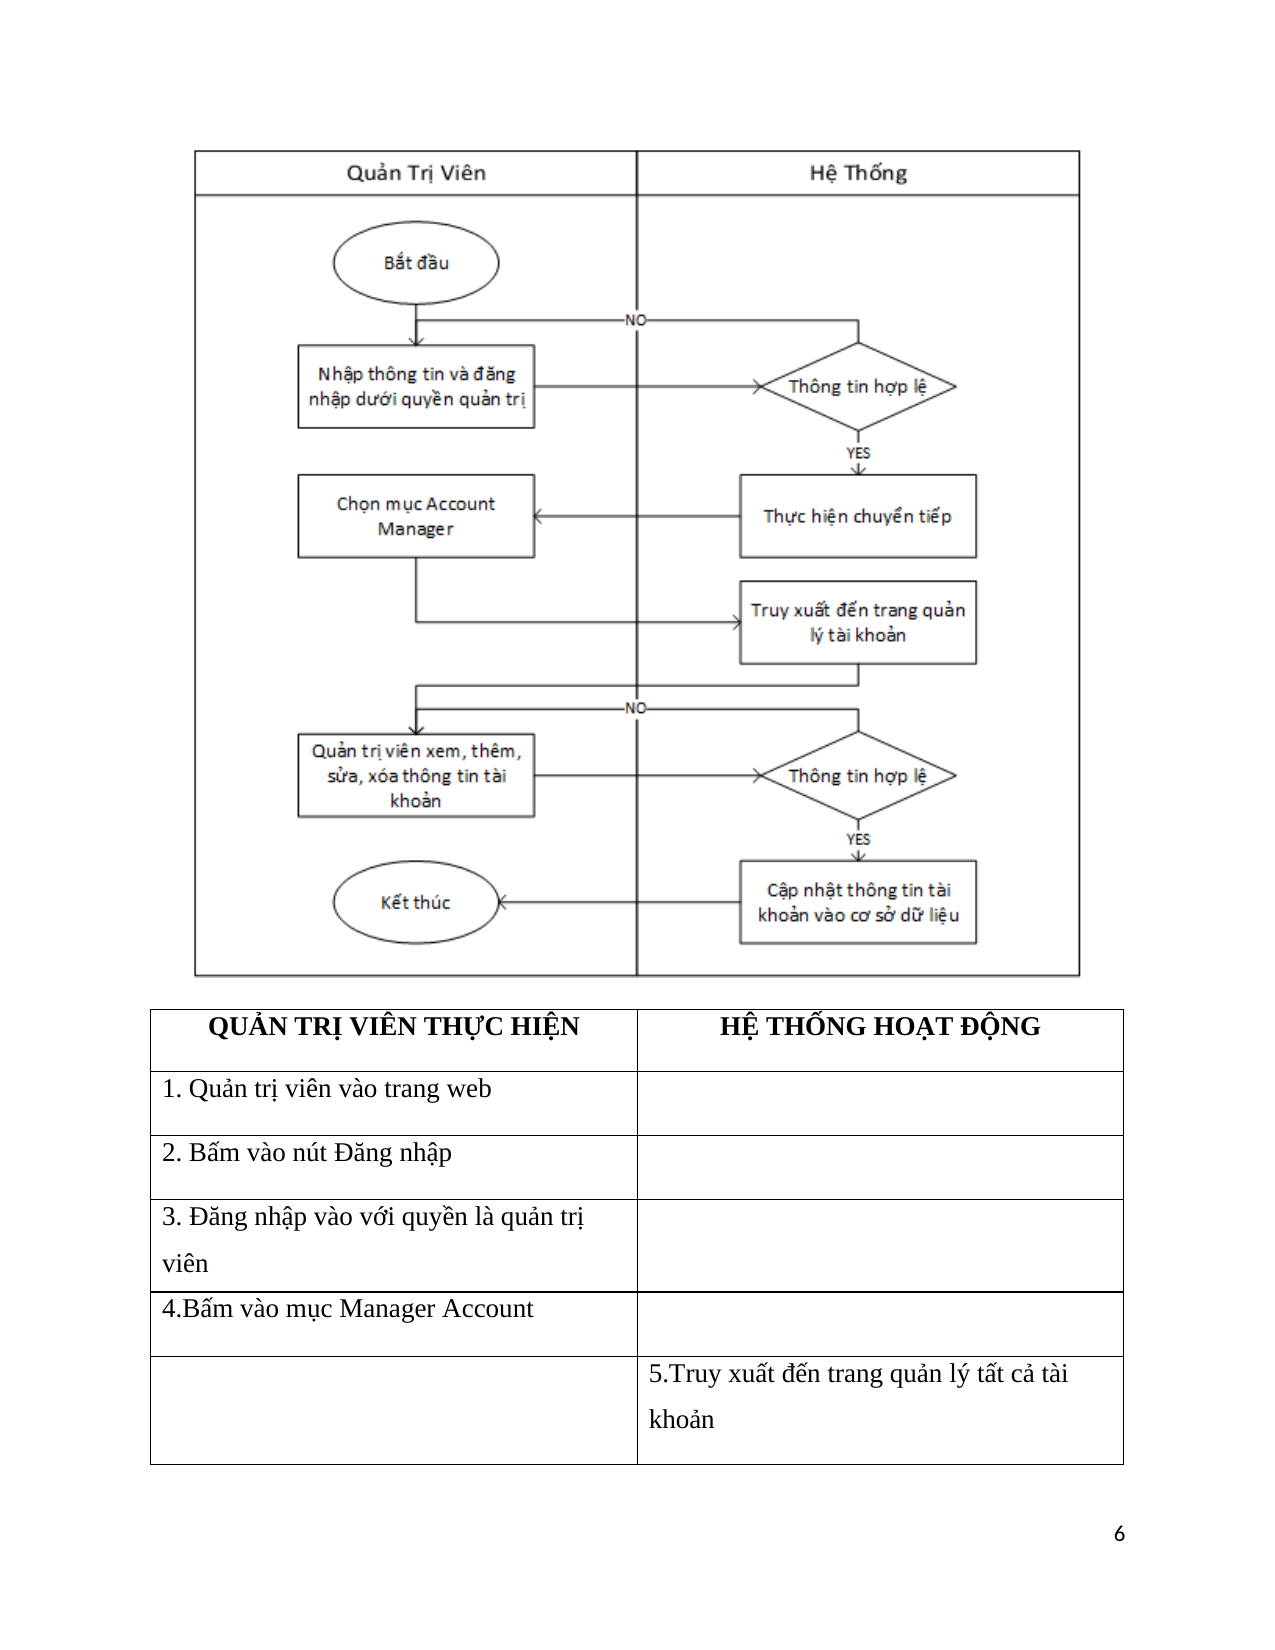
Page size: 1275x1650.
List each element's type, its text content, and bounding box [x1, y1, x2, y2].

picture [193, 150, 1082, 978]
table_cell [638, 1072, 1123, 1135]
table_cell 2. Bấm vào nút Đăng nhập [151, 1136, 637, 1199]
table_cell 3. Đăng nhập vào với quyền là quản trị viên [151, 1200, 637, 1291]
table_cell [151, 1357, 637, 1464]
table_cell 1. Quản trị viên vào trang web [151, 1072, 637, 1135]
table_cell [638, 1136, 1123, 1199]
table_cell [638, 1200, 1123, 1291]
table_cell 4.Bấm vào mục Manager Account [151, 1293, 637, 1356]
table_cell 5.Truy xuất đến trang quản lý tất cả tài khoản [638, 1357, 1123, 1464]
table_header HỆ THỐNG HOẠT ĐỘNG [638, 1010, 1123, 1071]
table_cell [638, 1293, 1123, 1356]
table_header QUẢN TRỊ VIÊN THỰC HIỆN [151, 1010, 637, 1071]
